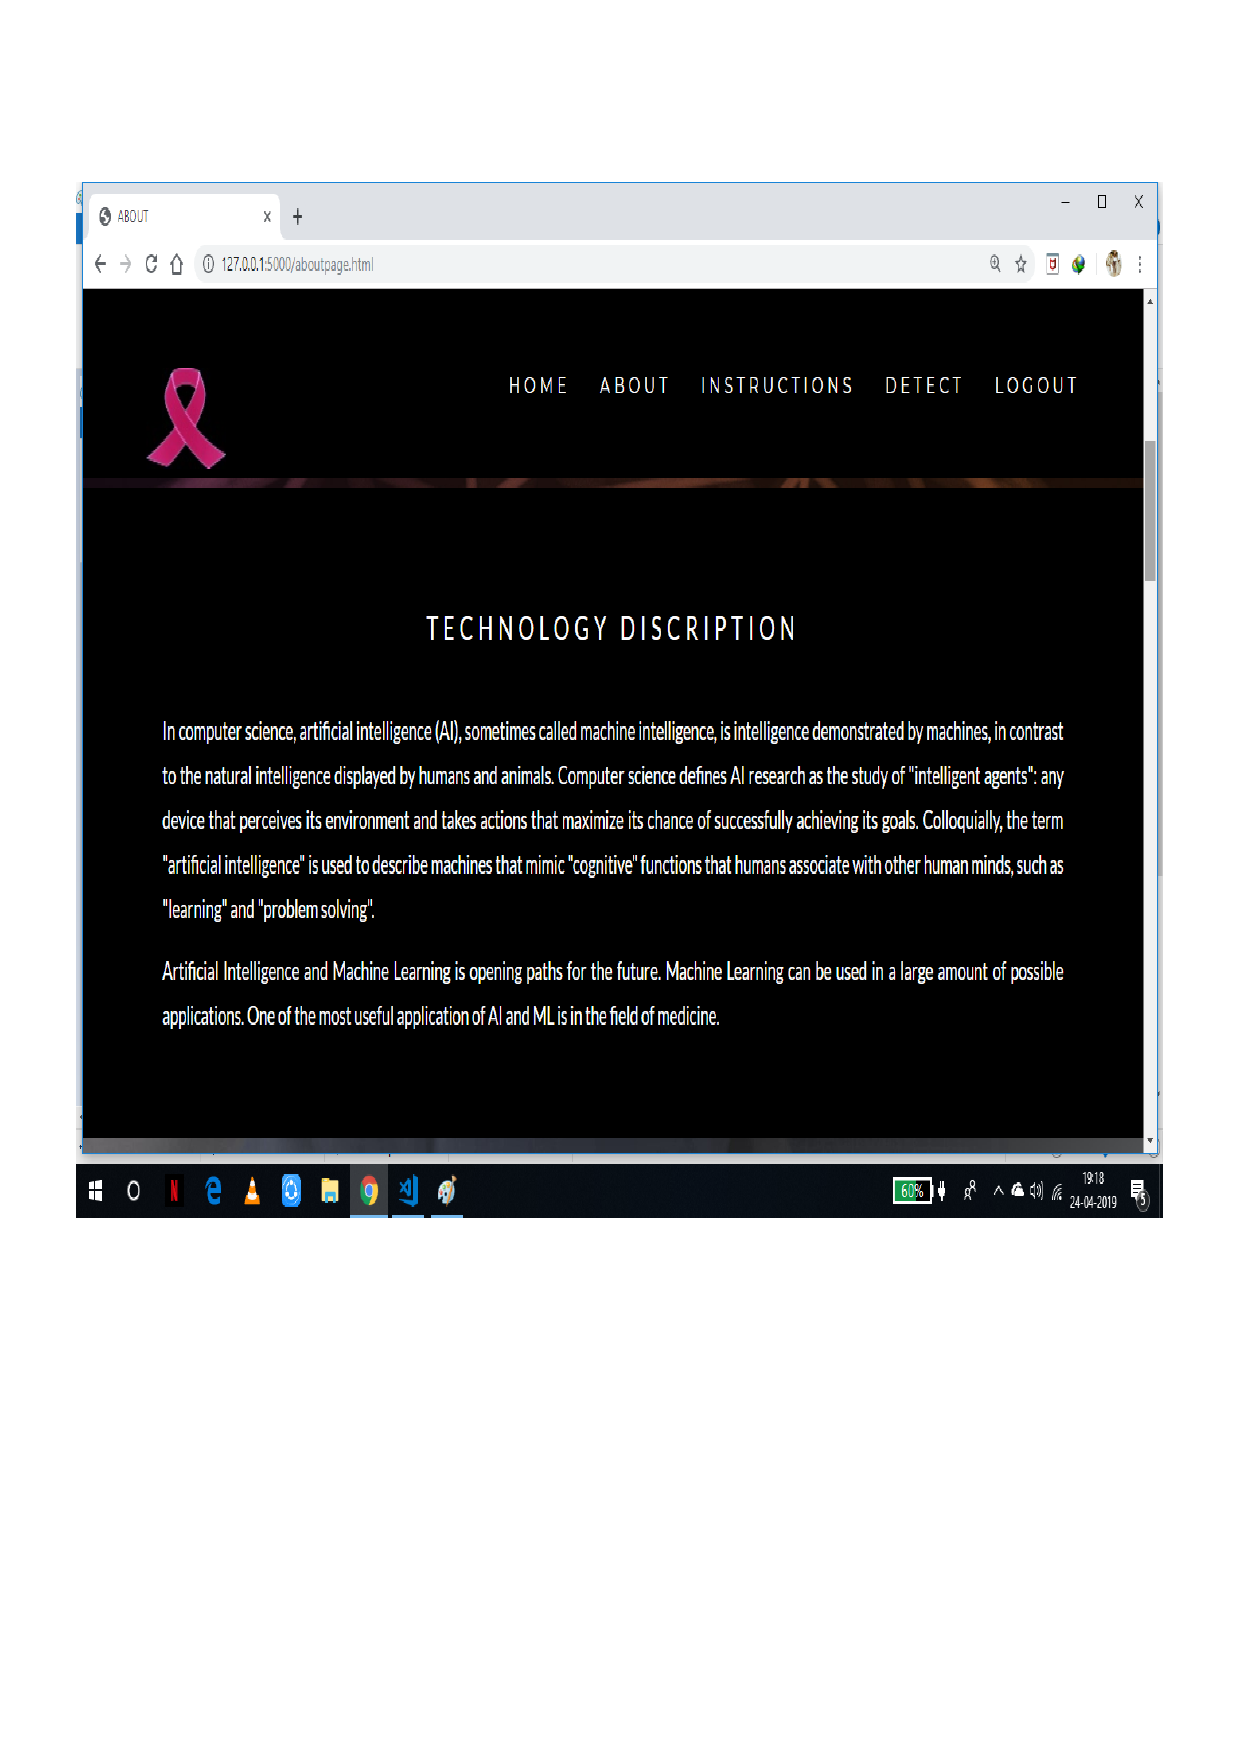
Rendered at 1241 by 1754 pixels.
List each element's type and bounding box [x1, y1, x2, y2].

picture [76, 182, 1163, 1218]
